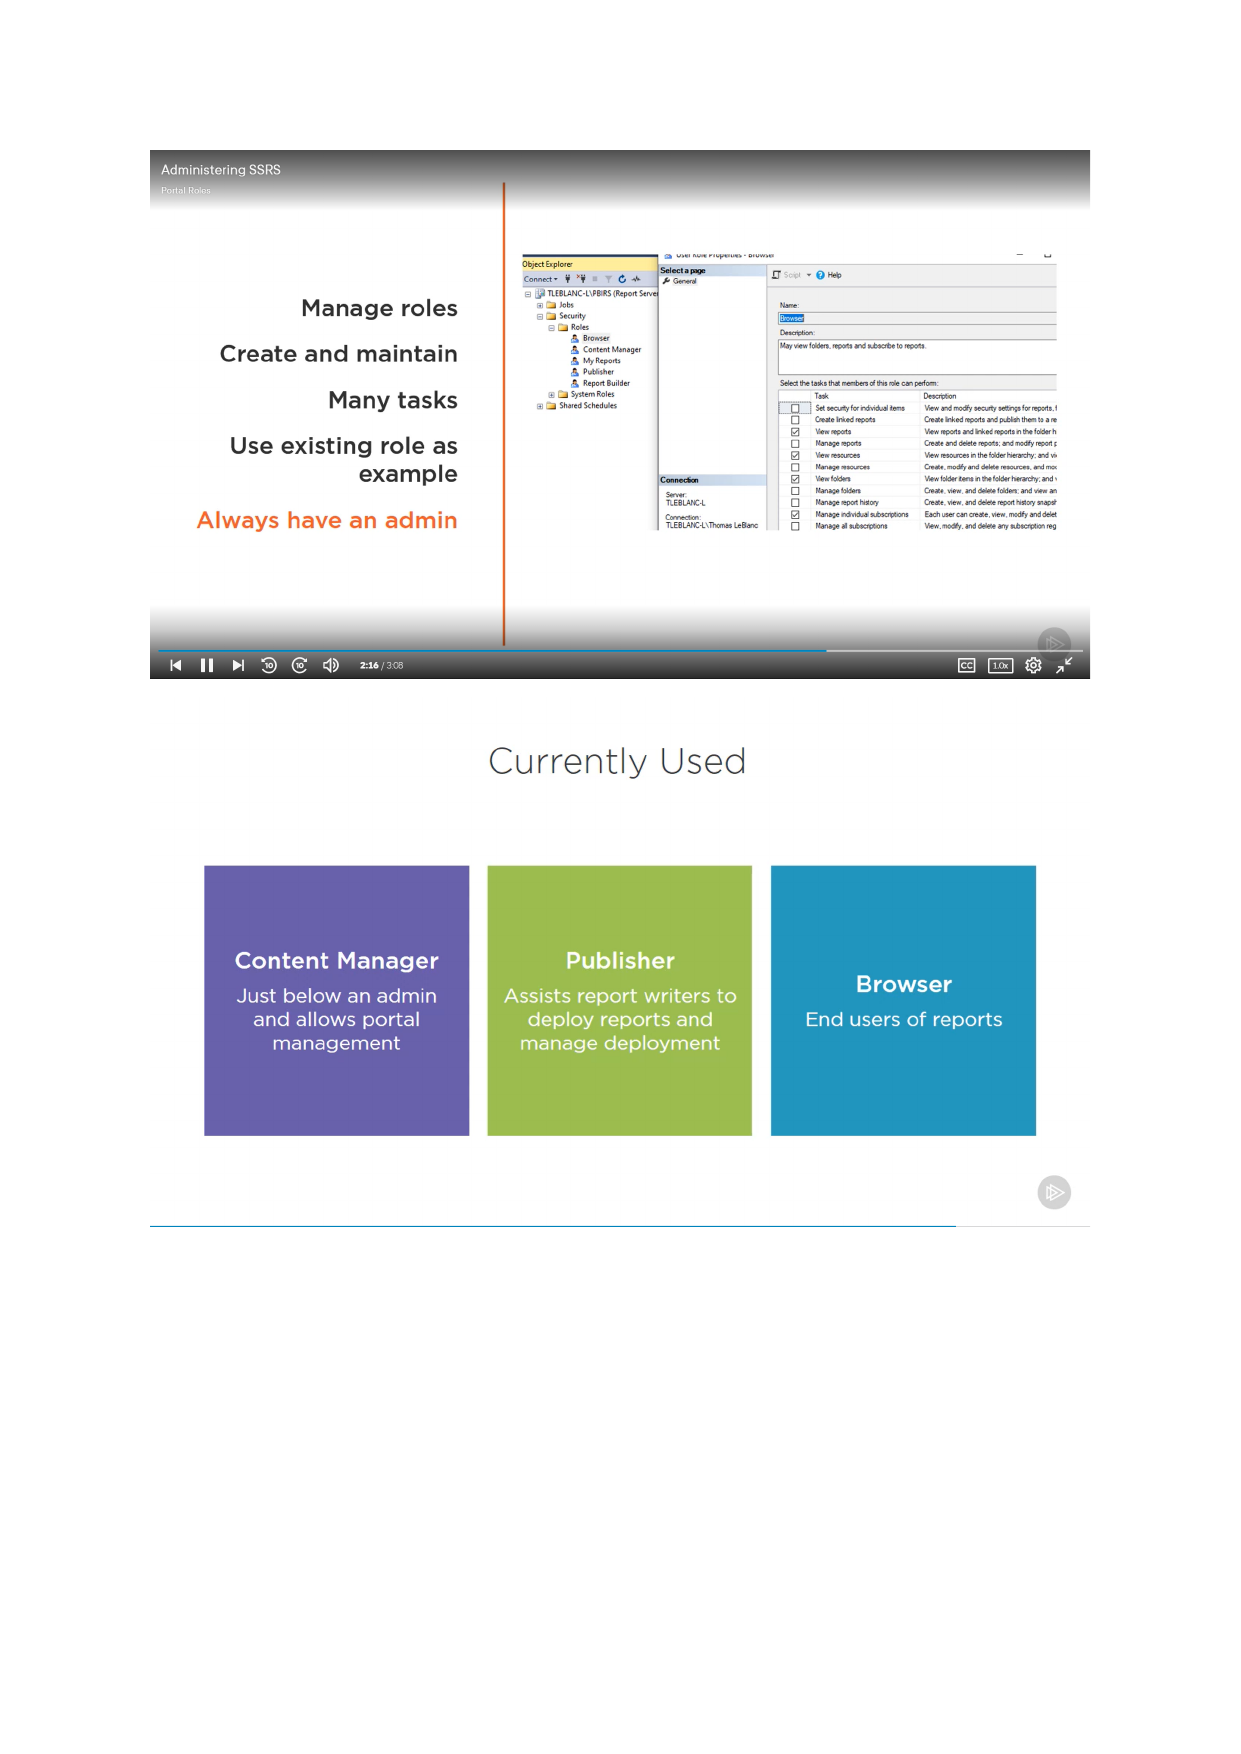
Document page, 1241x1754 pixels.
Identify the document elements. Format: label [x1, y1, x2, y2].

picture [150, 150, 1091, 679]
picture [150, 697, 1091, 1227]
